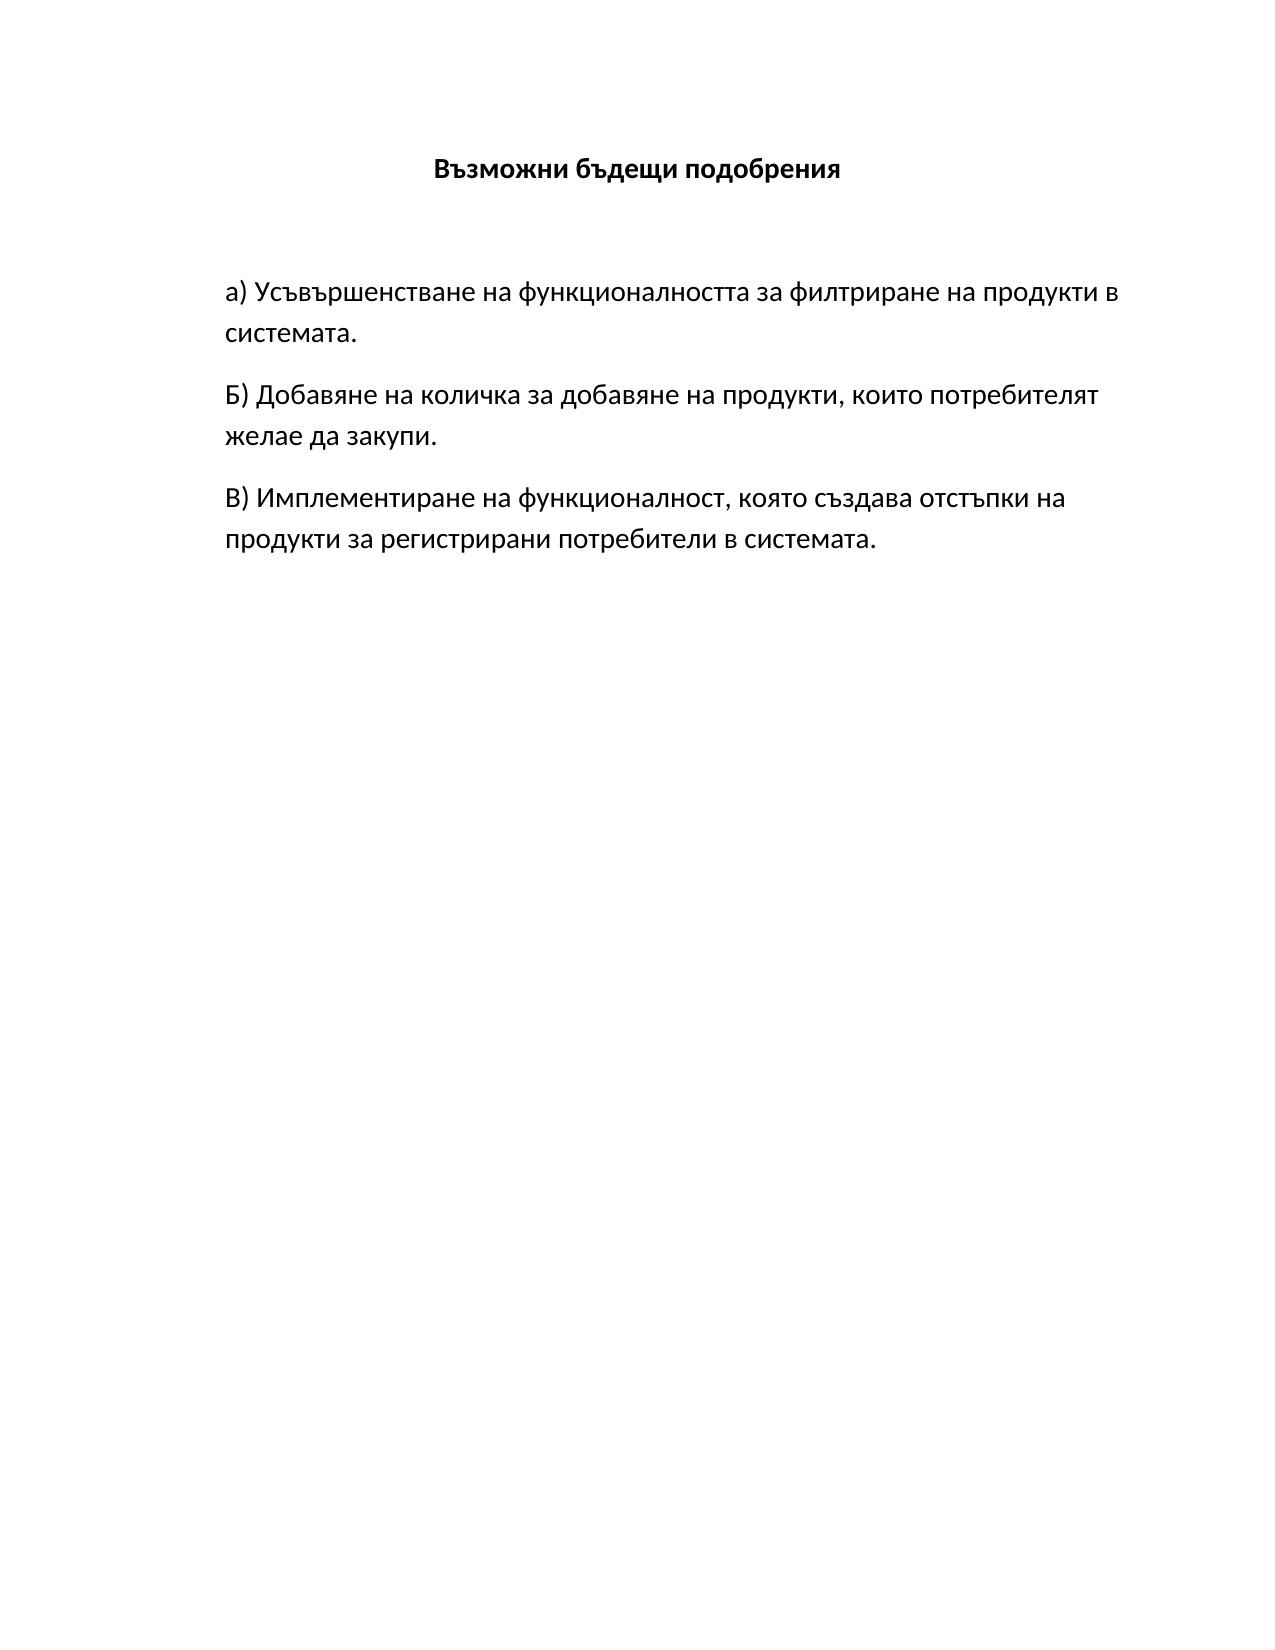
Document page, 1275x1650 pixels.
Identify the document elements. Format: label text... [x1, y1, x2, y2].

text Б) Добавяне на количка за добавяне на продукти, които потребителят желае да закупи. [225, 376, 1125, 453]
text а) Усъвършенстване на функционалността за филтриране на продукти в системата. [225, 273, 1125, 350]
text Възможни бъдещи подобрения [150, 150, 1125, 186]
text В) Имплементиране на функционалност, която създава отстъпки на продукти за регистрирани потребители в системата. [225, 479, 1125, 556]
